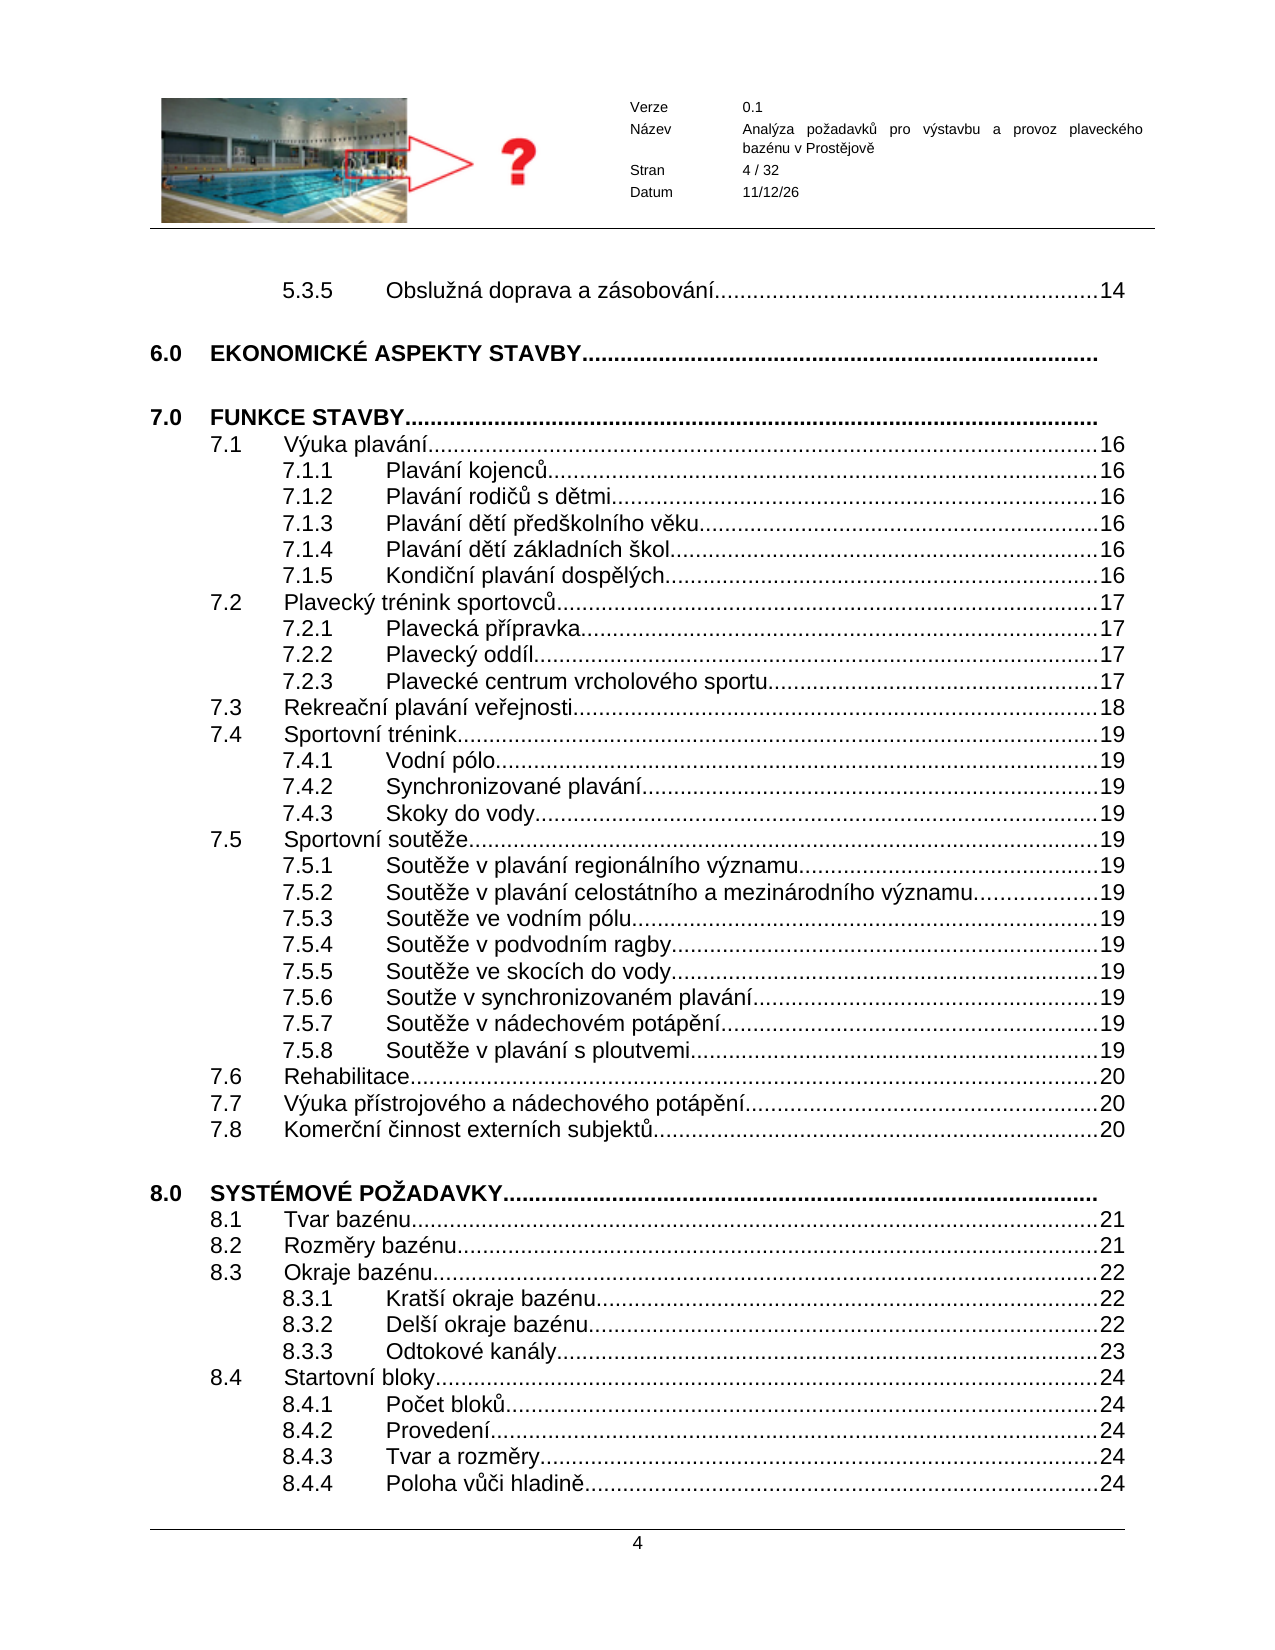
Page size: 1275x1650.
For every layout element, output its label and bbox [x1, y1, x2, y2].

picture [161, 98, 619, 223]
